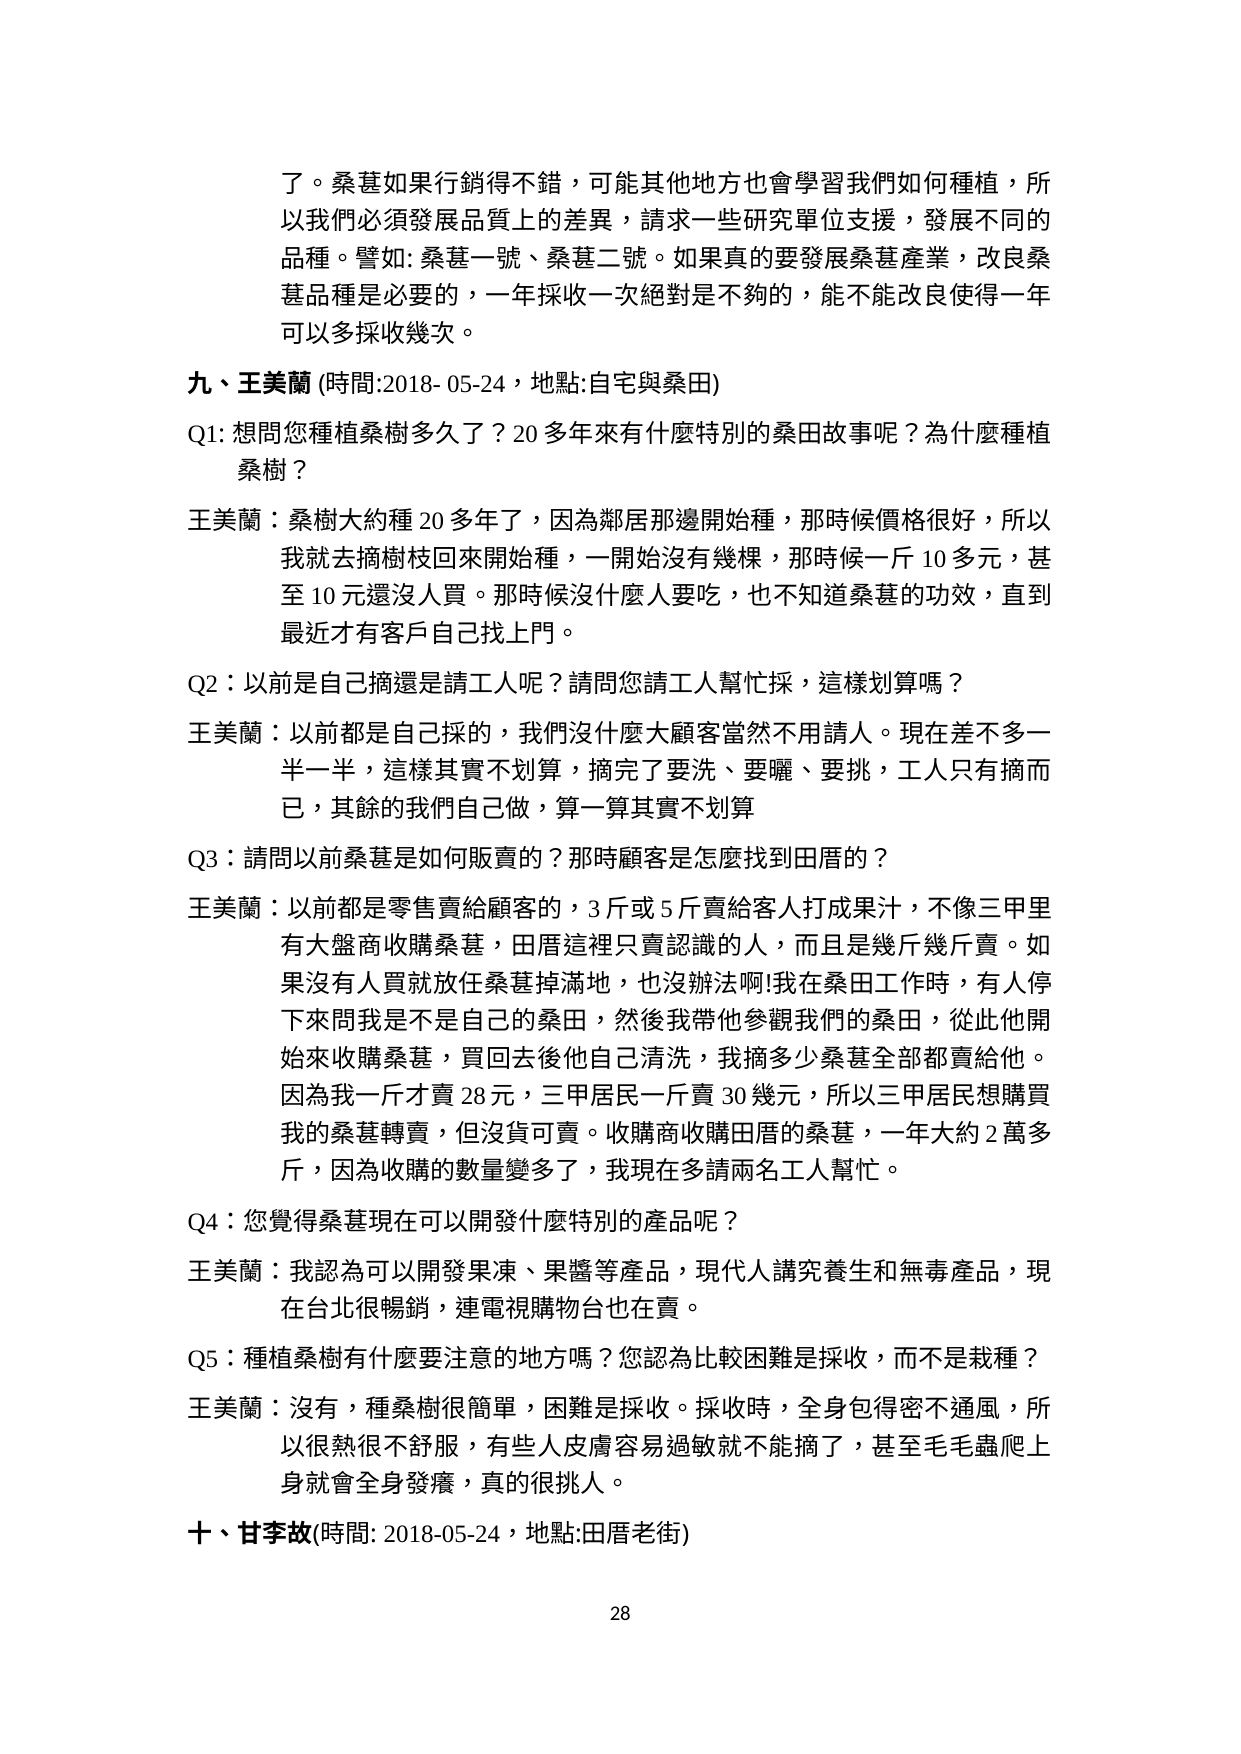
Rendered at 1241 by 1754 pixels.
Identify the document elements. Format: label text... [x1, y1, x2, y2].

text Q4：您覺得桑葚現在可以開發什麼特別的產品呢？ [187, 1200, 1053, 1237]
text 王美蘭：以前都是自己採的，我們沒什麼大顧客當然不用請人。現在差不多一半一半，這樣其實不划算，摘完了要洗、要曬、要挑，工人只有摘而已，其餘的我們自己做，算一算其實不划算 [187, 712, 1053, 825]
text Q5：種植桑樹有什麼要注意的地方嗎？您認為比較困難是採收，而不是栽種？ [187, 1337, 1053, 1375]
text Q2：以前是自己摘還是請工人呢？請問您請工人幫忙採，這樣划算嗎？ [187, 662, 1053, 700]
text 王美蘭：以前都是零售賣給顧客的，3斤或5斤賣給客人打成果汁，不像三甲里有大盤商收購桑葚，田厝這裡只賣認識的人，而且是幾斤幾斤賣。如果沒有人買就放任桑葚掉滿地，也沒辦法啊!我在桑田工作時，有人停下來問我是不是自己的桑田，然後我帶他參觀我們的桑田，從此他開始來收購桑葚，買回去後他自己清洗，我摘多少桑葚全部都賣給他。因為我一斤才賣28元，三甲居民一斤賣30幾元，所以三甲居民想購買我的桑葚轉賣，但沒貨可賣。收購商收購田厝的桑葚，一年大約2萬多斤，因為收購的數量變多了，我現在多請兩名工人幫忙。 [187, 887, 1053, 1187]
text 十、甘李故(時間: 2018-05-24，地點:田厝老街) [187, 1512, 1053, 1550]
text Q3：請問以前桑葚是如何販賣的？那時顧客是怎麼找到田厝的？ [187, 837, 1053, 875]
text 王美蘭：我認為可以開發果凍、果醬等產品，現代人講究養生和無毒產品，現在台北很暢銷，連電視購物台也在賣。 [187, 1250, 1053, 1325]
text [187, 162, 1053, 350]
text Q1: 想問您種植桑樹多久了？20多年來有什麼特別的桑田故事呢？為什麼種植桑樹？ [187, 412, 1053, 487]
text 王美蘭：沒有，種桑樹很簡單，困難是採收。採收時，全身包得密不通風，所以很熱很不舒服，有些人皮膚容易過敏就不能摘了，甚至毛毛蟲爬上身就會全身發癢，真的很挑人。 [187, 1387, 1053, 1500]
text 九、王美蘭 (時間:2018- 05-24，地點:自宅與桑田) [187, 362, 1053, 400]
text 王美蘭：桑樹大約種20多年了，因為鄰居那邊開始種，那時候價格很好，所以我就去摘樹枝回來開始種，一開始沒有幾棵，那時候一斤10多元，甚至10元還沒人買。那時候沒什麼人要吃，也不知道桑葚的功效，直到最近才有客戶自己找上門。 [187, 500, 1053, 650]
